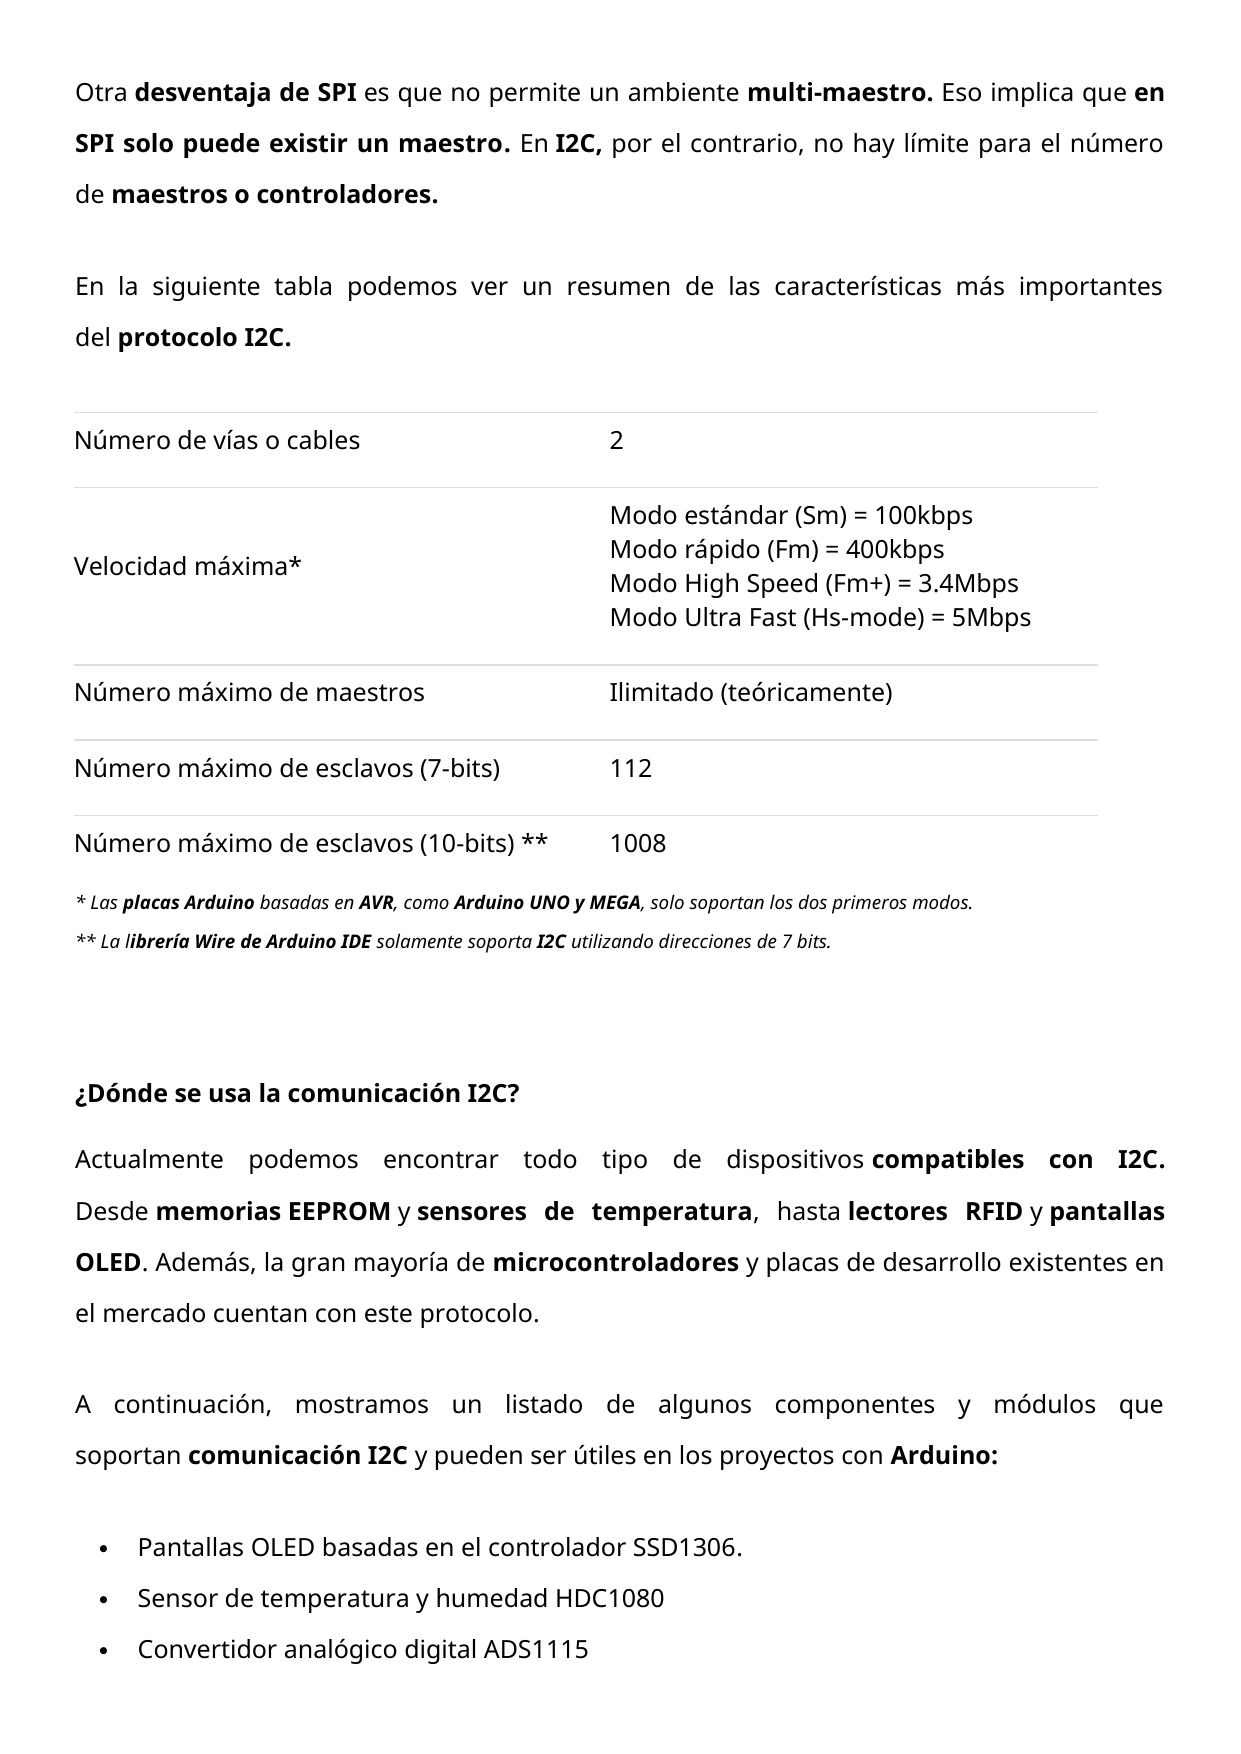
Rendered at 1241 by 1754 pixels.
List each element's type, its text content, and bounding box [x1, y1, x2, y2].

table_header Número de vías o cables [74, 413, 609, 487]
text Otra desventaja de SPI es que no permite un ambiente multi-maestro. Eso implica que en SPI solo puede existir un maestro. En I2C, por el contrario, no hay límite para el número de maestros o controladores. [75, 75, 1165, 211]
list Sensor de temperatura y humedad HDC1080 [100, 1581, 1165, 1615]
table_cell Número máximo de esclavos (10-bits) ** [74, 816, 609, 890]
list Convertidor analógico digital ADS1115 [100, 1632, 1165, 1666]
text En la siguiente tabla podemos ver un resumen de las características más importantes del protocolo I2C. [75, 269, 1165, 354]
table_cell Ilimitado (teóricamente) [609, 666, 1098, 739]
text ** La librería Wire de Arduino IDE solamente soporta I2C utilizando direcciones de 7 bits. [75, 928, 1165, 953]
text * Las placas Arduino basadas en AVR, como Arduino UNO y MEGA, solo soportan los dos primeros modos. [75, 890, 1165, 915]
table_cell Modo estándar (Sm) = 100kbps Modo rápido (Fm) = 400kbps Modo High Speed (Fm+) = 3.4Mbps Modo Ultra Fast (Hs-mode) = 5Mbps [609, 488, 1098, 664]
table_cell Número máximo de maestros [74, 666, 609, 739]
subtitle ¿Dónde se usa la comunicación I2C? [75, 1076, 1165, 1109]
text Actualmente podemos encontrar todo tipo de dispositivos compatibles con I2C. Desde memorias EEPROM y sensores de temperatura, hasta lectores RFID y pantallas OLED. Además, la gran mayoría de microcontroladores y placas de desarrollo existentes en el mercado cuentan con este protocolo. [75, 1142, 1165, 1329]
table_cell Número máximo de esclavos (7-bits) [74, 741, 609, 814]
list Pantallas OLED basadas en el controlador SSD1306. [100, 1530, 1165, 1564]
text A continuación, mostramos un listado de algunos componentes y módulos que soportan comunicación I2C y pueden ser útiles en los proyectos con Arduino: [75, 1387, 1165, 1472]
table_cell Velocidad máxima* [74, 488, 609, 664]
table_header 2 [609, 413, 1098, 487]
table_cell 1008 [609, 816, 1098, 890]
table_cell 112 [609, 741, 1098, 814]
